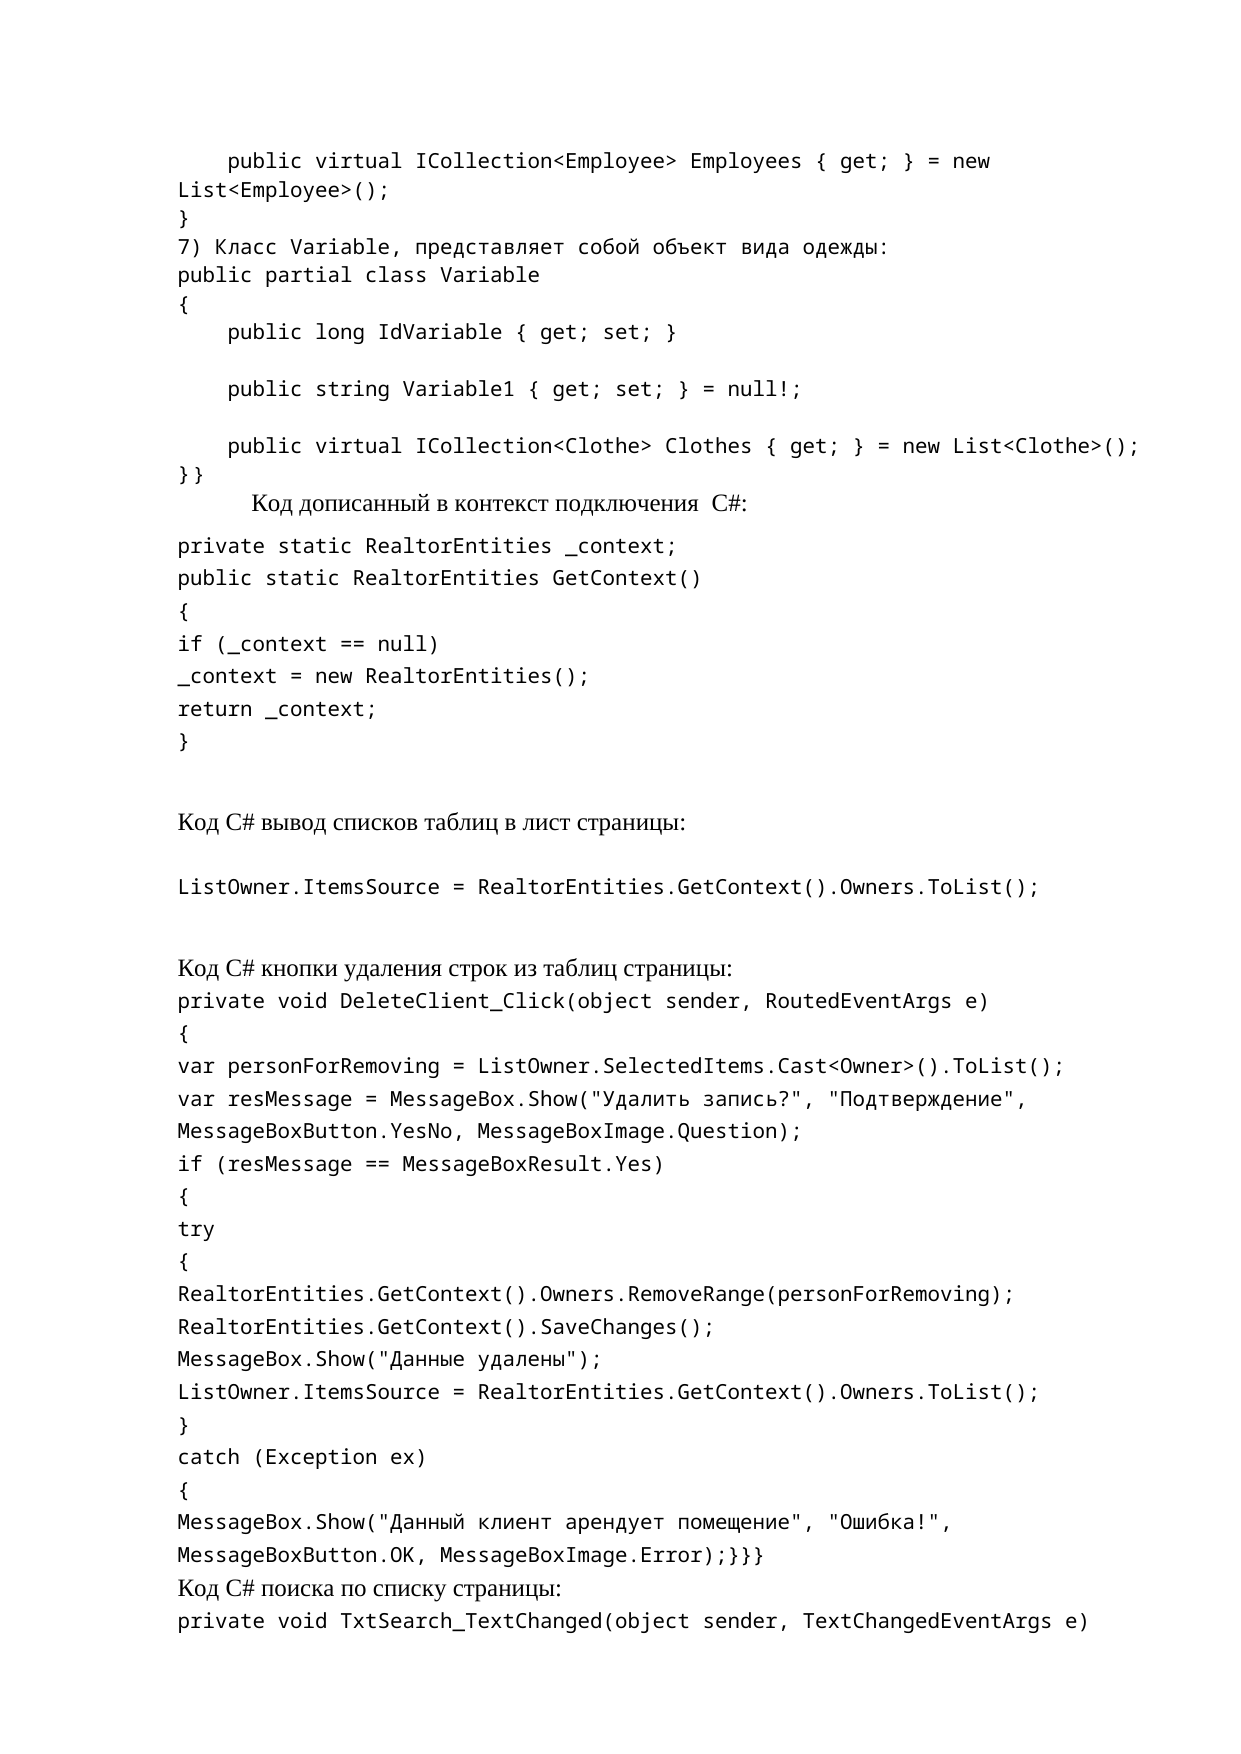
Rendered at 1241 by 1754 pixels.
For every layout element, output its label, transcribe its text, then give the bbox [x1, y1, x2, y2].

text if (resMessage == MessageBoxResult.Yes) [177, 1149, 1152, 1177]
text public virtual ICollection<Clothe> Clothes { get; } = new List<Clothe>(); [177, 431, 1152, 459]
text { [177, 1181, 1152, 1210]
text ListOwner.ItemsSource = RealtorEntities.GetContext().Owners.ToList(); [177, 872, 1152, 901]
text { [177, 289, 1152, 317]
text RealtorEntities.GetContext().Owners.RemoveRange(personForRemoving); [177, 1279, 1152, 1308]
text if (_context == null) [177, 629, 1152, 657]
text } [177, 203, 1152, 232]
text { [177, 1247, 1152, 1275]
text 7) Класс Variable, представляет собой объект вида одежды: [177, 232, 1152, 260]
text public virtual ICollection<Employee> Employees { get; } = new List<Employee>(); [177, 147, 1152, 203]
text MessageBox.Show("Данные удалены"); [177, 1344, 1152, 1373]
text return _context; [177, 694, 1152, 722]
text } [177, 1410, 1152, 1438]
text private void DeleteClient_Click(object sender, RoutedEventArgs e) [177, 986, 1152, 1014]
text ListOwner.ItemsSource = RealtorEntities.GetContext().Owners.ToList(); [177, 1377, 1152, 1406]
text var personForRemoving = ListOwner.SelectedItems.Cast<Owner>().ToList(); [177, 1051, 1152, 1079]
text Код дописанный в контекст подключения C#: [177, 488, 1152, 517]
text Код C# поиска по списку страницы: [177, 1573, 1152, 1601]
text public partial class Variable [177, 260, 1152, 289]
text public static RealtorEntities GetContext() [177, 563, 1152, 592]
text private static RealtorEntities _context; [177, 531, 1152, 559]
text private void TxtSearch_TextChanged(object sender, TextChangedEventArgs e) [177, 1606, 1152, 1634]
text public string Variable1 { get; set; } = null!; [177, 374, 1152, 402]
text MessageBoxButton.YesNo, MessageBoxImage.Question); [177, 1116, 1152, 1145]
text catch (Exception ex) [177, 1442, 1152, 1471]
text var resMessage = MessageBox.Show("Удалить запись?", "Подтверждение", [177, 1084, 1152, 1112]
text _context = new RealtorEntities(); [177, 661, 1152, 690]
text Код C# кнопки удаления строк из таблиц страницы: [177, 953, 1152, 982]
text MessageBox.Show("Данный клиент арендует помещение", "Ошибка!", MessageBoxButton.OK, MessageBoxImage.Error);}}} [177, 1507, 1152, 1568]
text { [177, 1018, 1152, 1047]
text RealtorEntities.GetContext().SaveChanges(); [177, 1312, 1152, 1340]
text { [177, 1475, 1152, 1503]
text } } [177, 459, 1152, 488]
text try [177, 1214, 1152, 1242]
text Код C# вывод списков таблиц в лист страницы: [177, 807, 1152, 836]
text { [177, 596, 1152, 624]
text } [177, 727, 1152, 755]
text public long IdVariable { get; set; } [177, 317, 1152, 346]
